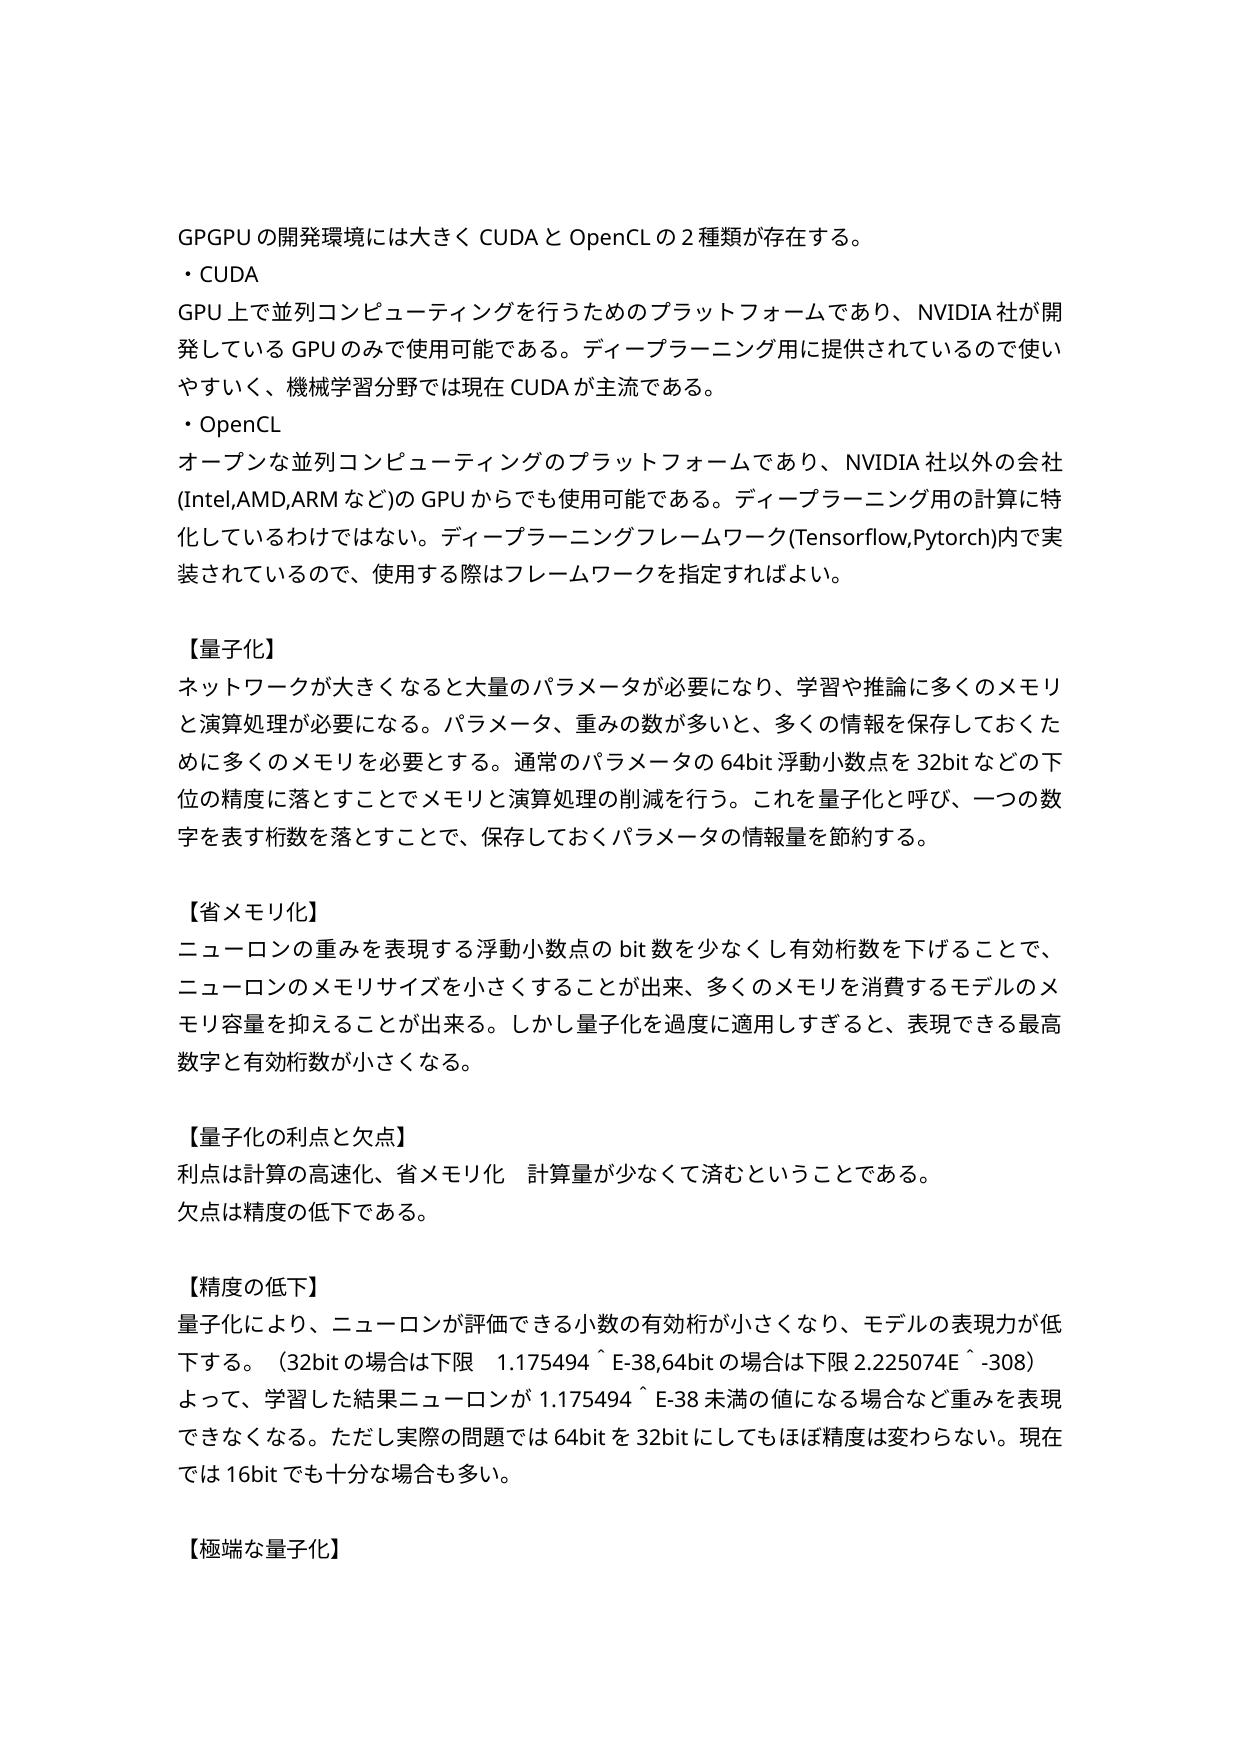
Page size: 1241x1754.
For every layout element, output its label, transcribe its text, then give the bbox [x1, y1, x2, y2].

text オープンな並列コンピューティングのプラットフォームであり、NVIDIA社以外の会社(Intel,AMD,ARMなど)のGPUからでも使用可能である。ディープラーニング用の計算に特化しているわけではない。ディープラーニングフレームワーク(Tensorflow,Pytorch)内で実装されているので、使用する際はフレームワークを指定すればよい。 [177, 442, 1063, 592]
text ・OpenCL [177, 404, 1063, 442]
text GPU上で並列コンピューティングを行うためのプラットフォームであり、NVIDIA社が開発しているGPUのみで使用可能である。ディープラーニング用に提供されているので使いやすいく、機械学習分野では現在CUDAが主流である。 [177, 292, 1063, 404]
text 【量子化】 [177, 629, 1063, 667]
text 量子化により、ニューロンが評価できる小数の有効桁が小さくなり、モデルの表現力が低下する。（32bitの場合は下限 1.175494＾E-38,64bitの場合は下限2.225074E＾-308） [177, 1304, 1063, 1379]
text ネットワークが大きくなると大量のパラメータが必要になり、学習や推論に多くのメモリと演算処理が必要になる。パラメータ、重みの数が多いと、多くの情報を保存しておくために多くのメモリを必要とする。通常のパラメータの64bit浮動小数点を32bitなどの下位の精度に落とすことでメモリと演算処理の削減を行う。これを量子化と呼び、一つの数字を表す桁数を落とすことで、保存しておくパラメータの情報量を節約する。 [177, 667, 1063, 854]
text ・CUDA [177, 254, 1063, 292]
text 【省メモリ化】 [177, 892, 1063, 929]
text 欠点は精度の低下である。 [177, 1192, 1063, 1229]
text GPGPUの開発環境には大きくCUDAとOpenCLの2種類が存在する。 [177, 217, 1063, 254]
text ニューロンの重みを表現する浮動小数点のbit数を少なくし有効桁数を下げることで、ニューロンのメモリサイズを小さくすることが出来、多くのメモリを消費するモデルのメモリ容量を抑えることが出来る。しかし量子化を過度に適用しすぎると、表現できる最高数字と有効桁数が小さくなる。 [177, 929, 1063, 1079]
text 【精度の低下】 [177, 1267, 1063, 1304]
text よって、学習した結果ニューロンが1.175494＾E-38未満の値になる場合など重みを表現できなくなる。ただし実際の問題では64bitを32bitにしてもほぼ精度は変わらない。現在では16bitでも十分な場合も多い。 [177, 1379, 1063, 1492]
text 利点は計算の高速化、省メモリ化 計算量が少なくて済むということである。 [177, 1154, 1063, 1192]
text 【量子化の利点と欠点】 [177, 1117, 1063, 1154]
text 【極端な量子化】 [177, 1529, 1063, 1567]
